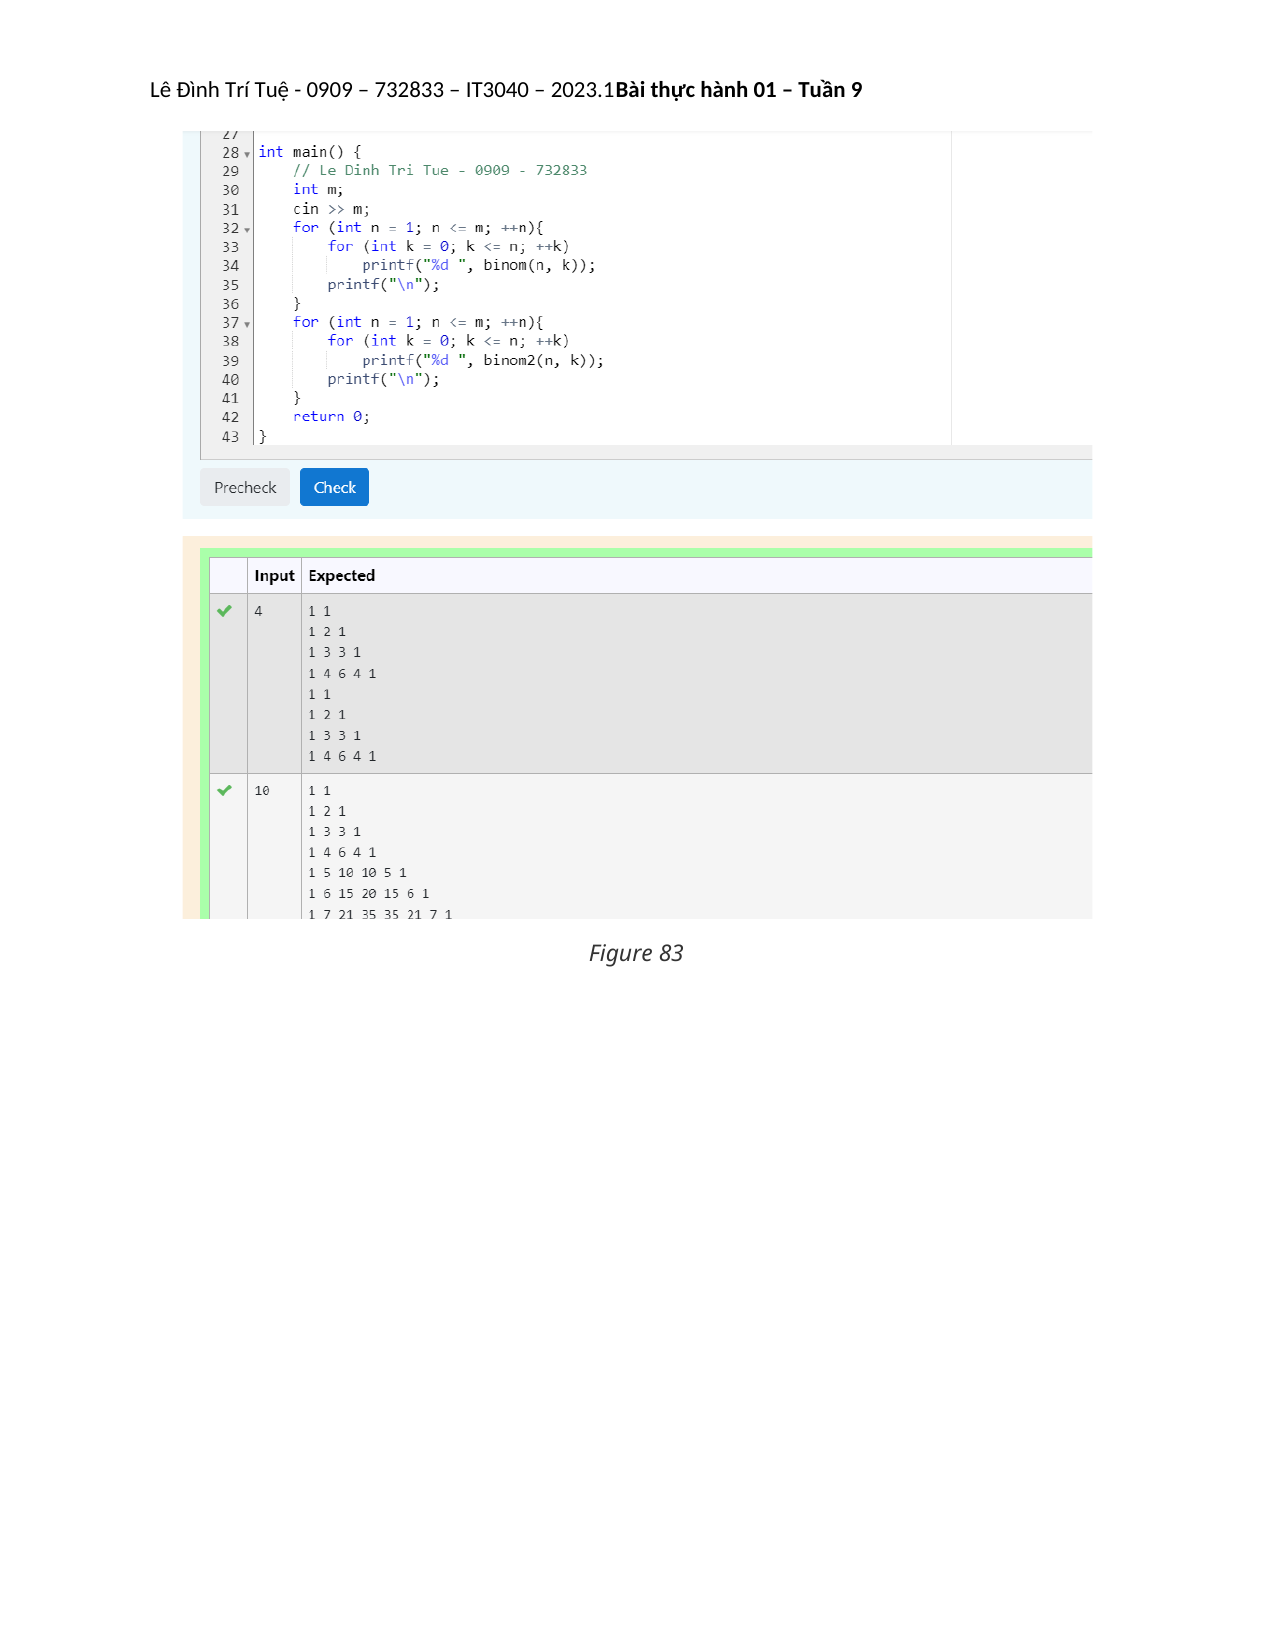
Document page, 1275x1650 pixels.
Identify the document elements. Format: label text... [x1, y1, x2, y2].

picture [182, 131, 1093, 919]
